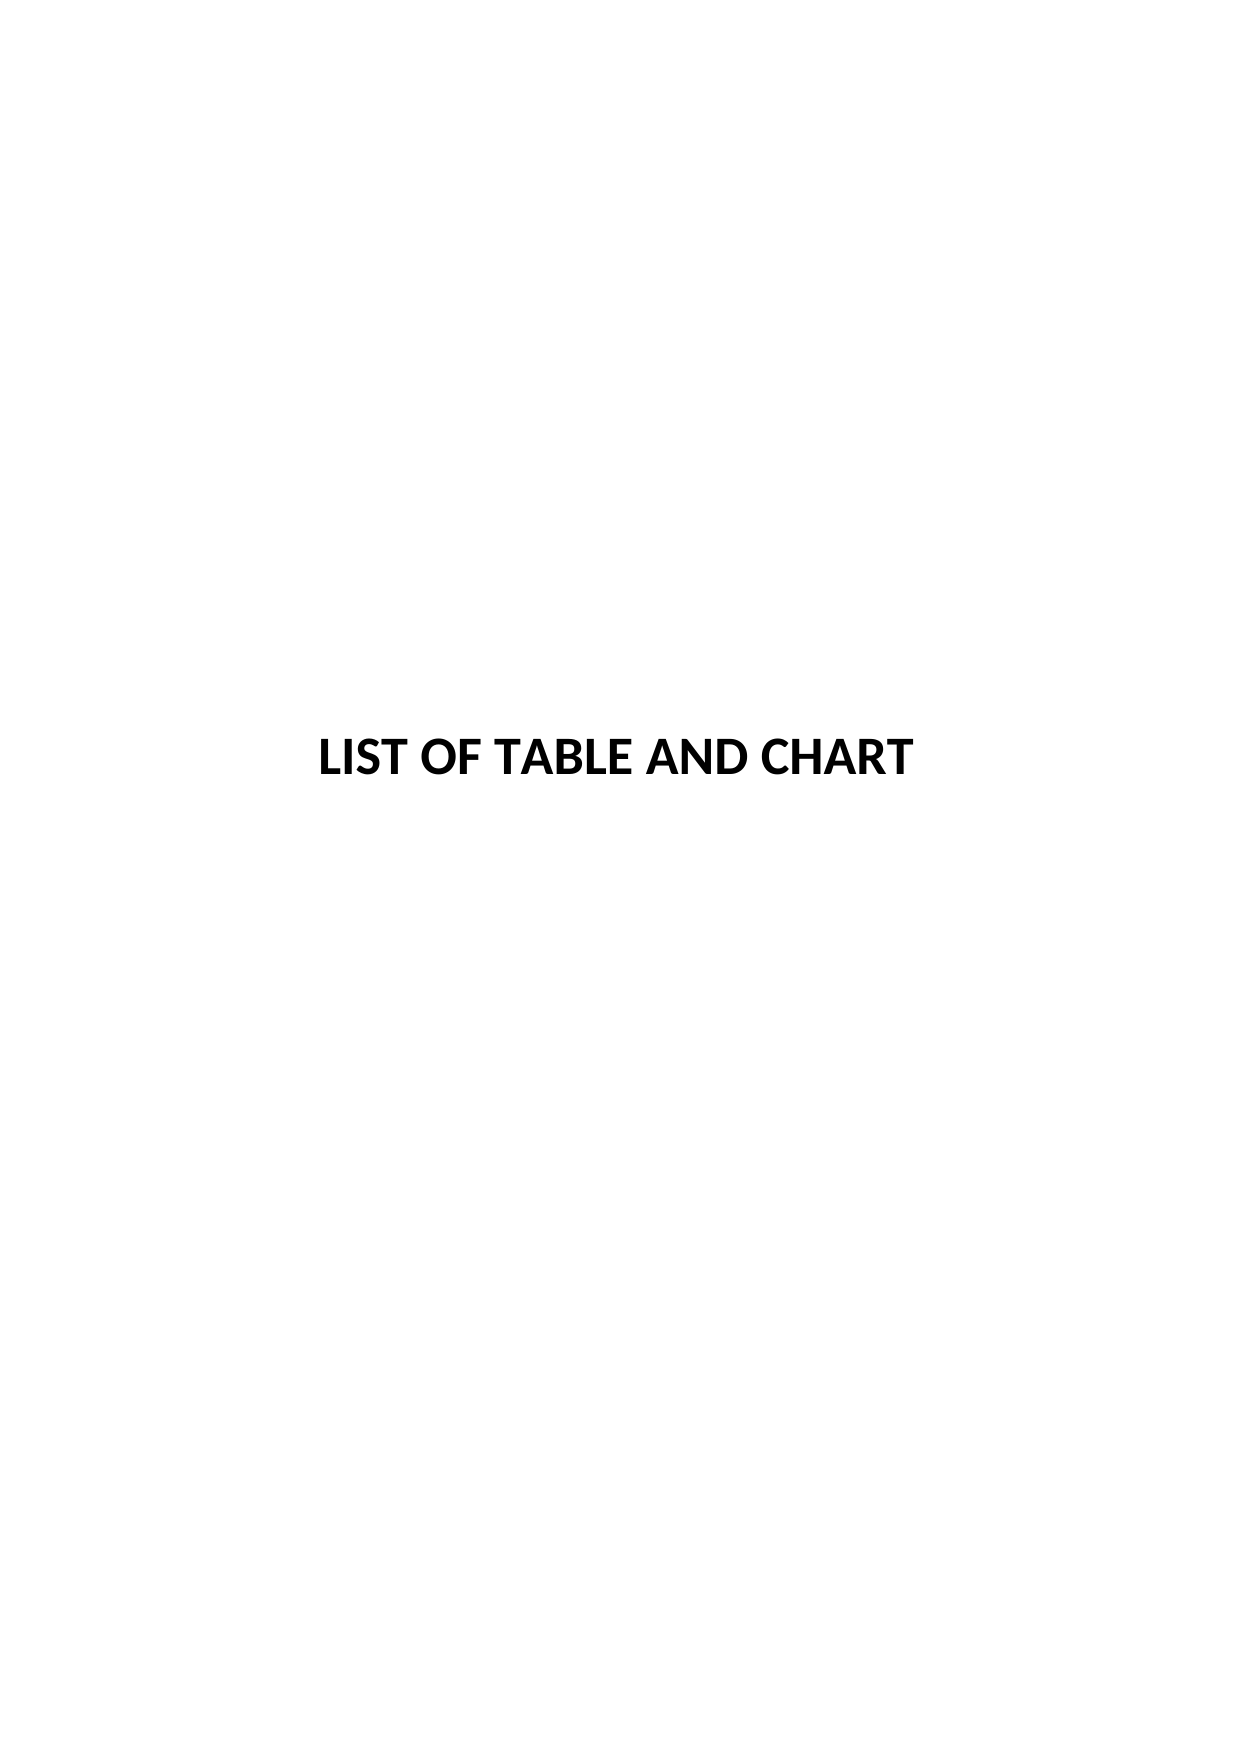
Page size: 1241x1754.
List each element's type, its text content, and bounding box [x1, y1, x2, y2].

text LIST OF TABLE AND CHART [317, 722, 914, 788]
